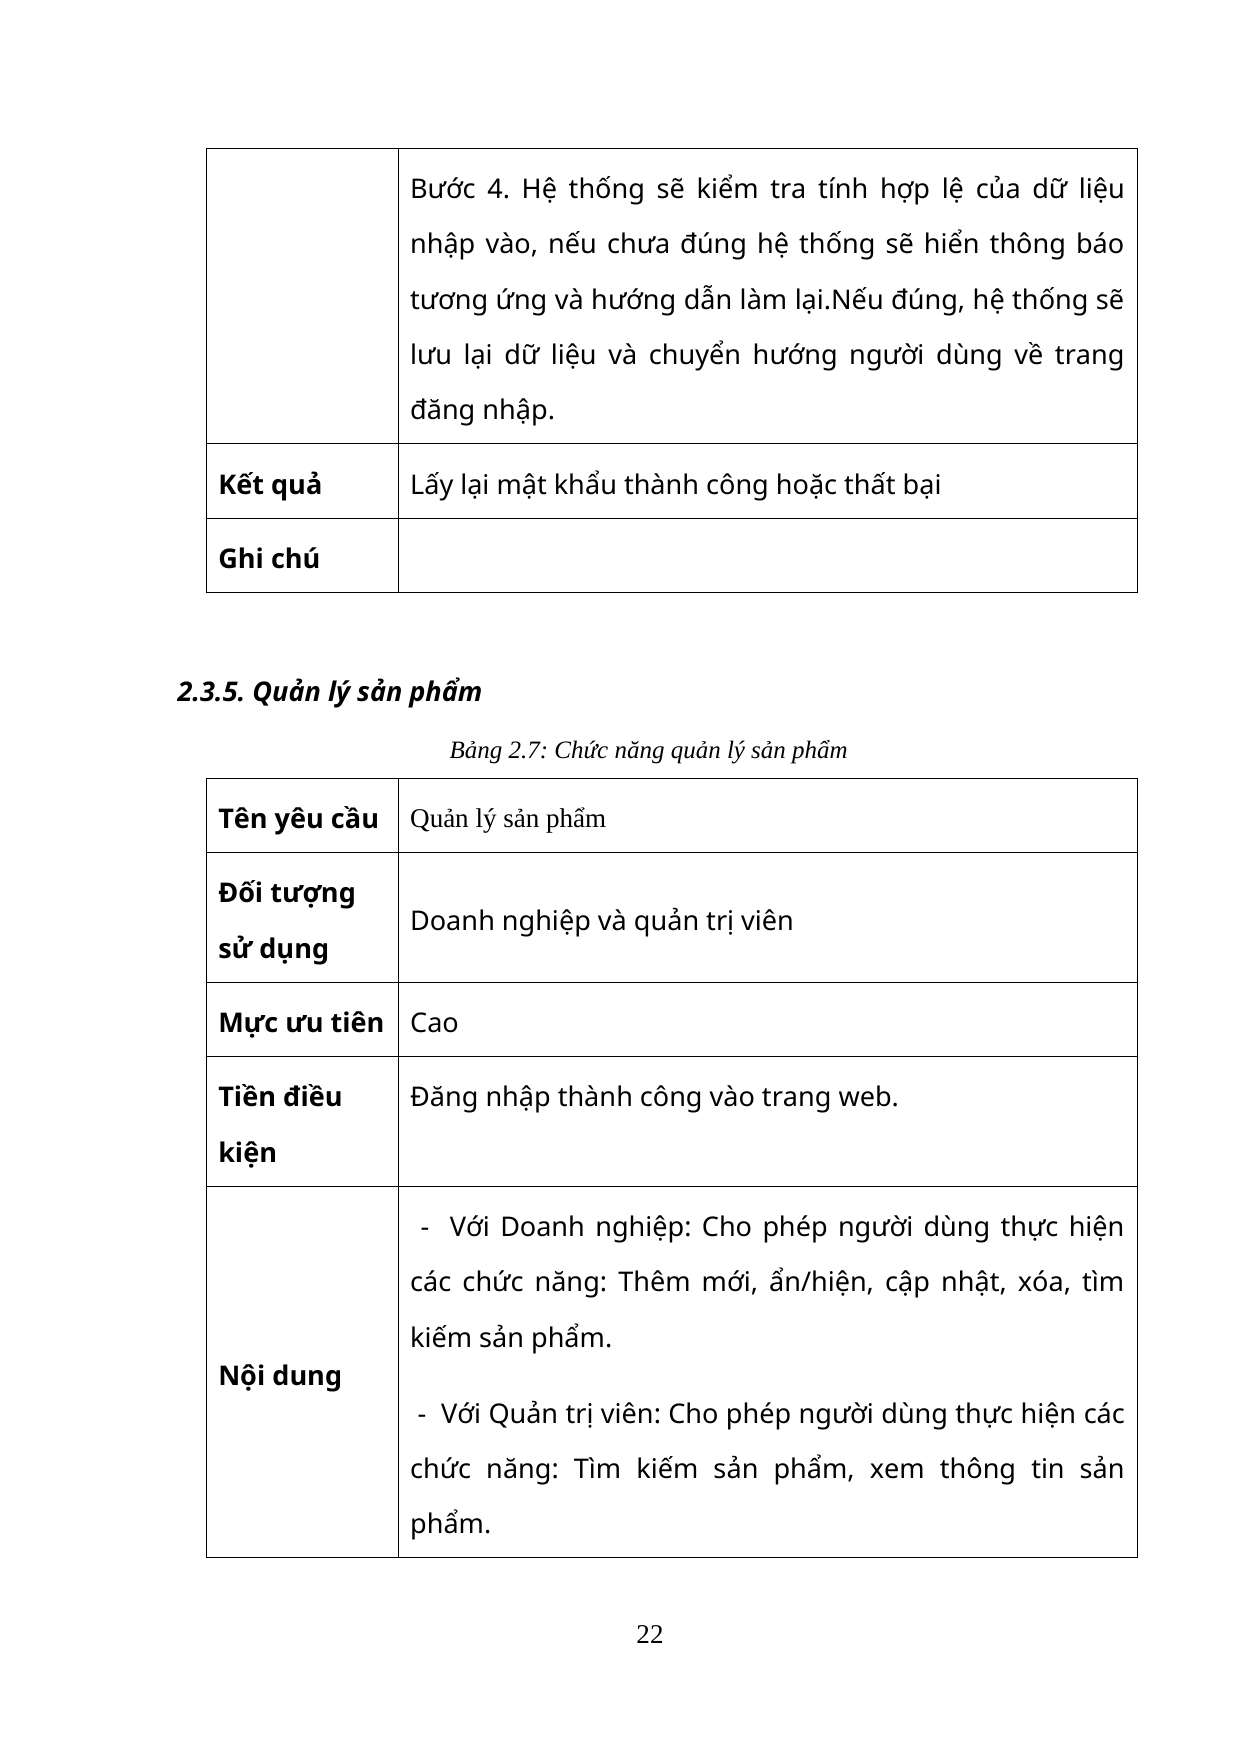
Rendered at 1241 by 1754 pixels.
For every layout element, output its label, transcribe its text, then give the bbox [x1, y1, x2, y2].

table_cell Ghi chú [207, 519, 398, 592]
table_cell [399, 519, 1137, 592]
table_cell Mực ưu tiên [207, 983, 398, 1056]
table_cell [207, 149, 398, 443]
table_cell Tiền điều kiện [207, 1057, 398, 1186]
subtitle 2.3.5. Quản lý sản phẩm [177, 673, 1122, 710]
table_header Quản lý sản phẩm [399, 779, 1137, 852]
table_cell Đối tượng sử dụng [207, 853, 398, 982]
table_cell Cao [399, 983, 1137, 1056]
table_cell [399, 149, 1137, 443]
text Bảng 2.7: Chức năng quản lý sản phẩm [177, 735, 1122, 763]
table_cell Nội dung [207, 1187, 398, 1557]
table_cell Lấy lại mật khẩu thành công hoặc thất bại [399, 444, 1137, 517]
table_cell Doanh nghiệp và quản trị viên [399, 853, 1137, 982]
table_cell Kết quả [207, 444, 398, 517]
table_header Tên yêu cầu [207, 779, 398, 852]
table_cell Đăng nhập thành công vào trang web. [399, 1057, 1137, 1186]
table_cell - Với Doanh nghiệp: Cho phép người dùng thực hiện các chức năng: Thêm mới, ẩn/hiện, cập nhật, xóa, tìm kiếm sản phẩm. - Với Quản trị viên: Cho phép người dùng thực hiện các chức năng: Tìm kiếm sản phẩm, xem thông tin sản phẩm. [399, 1187, 1137, 1557]
